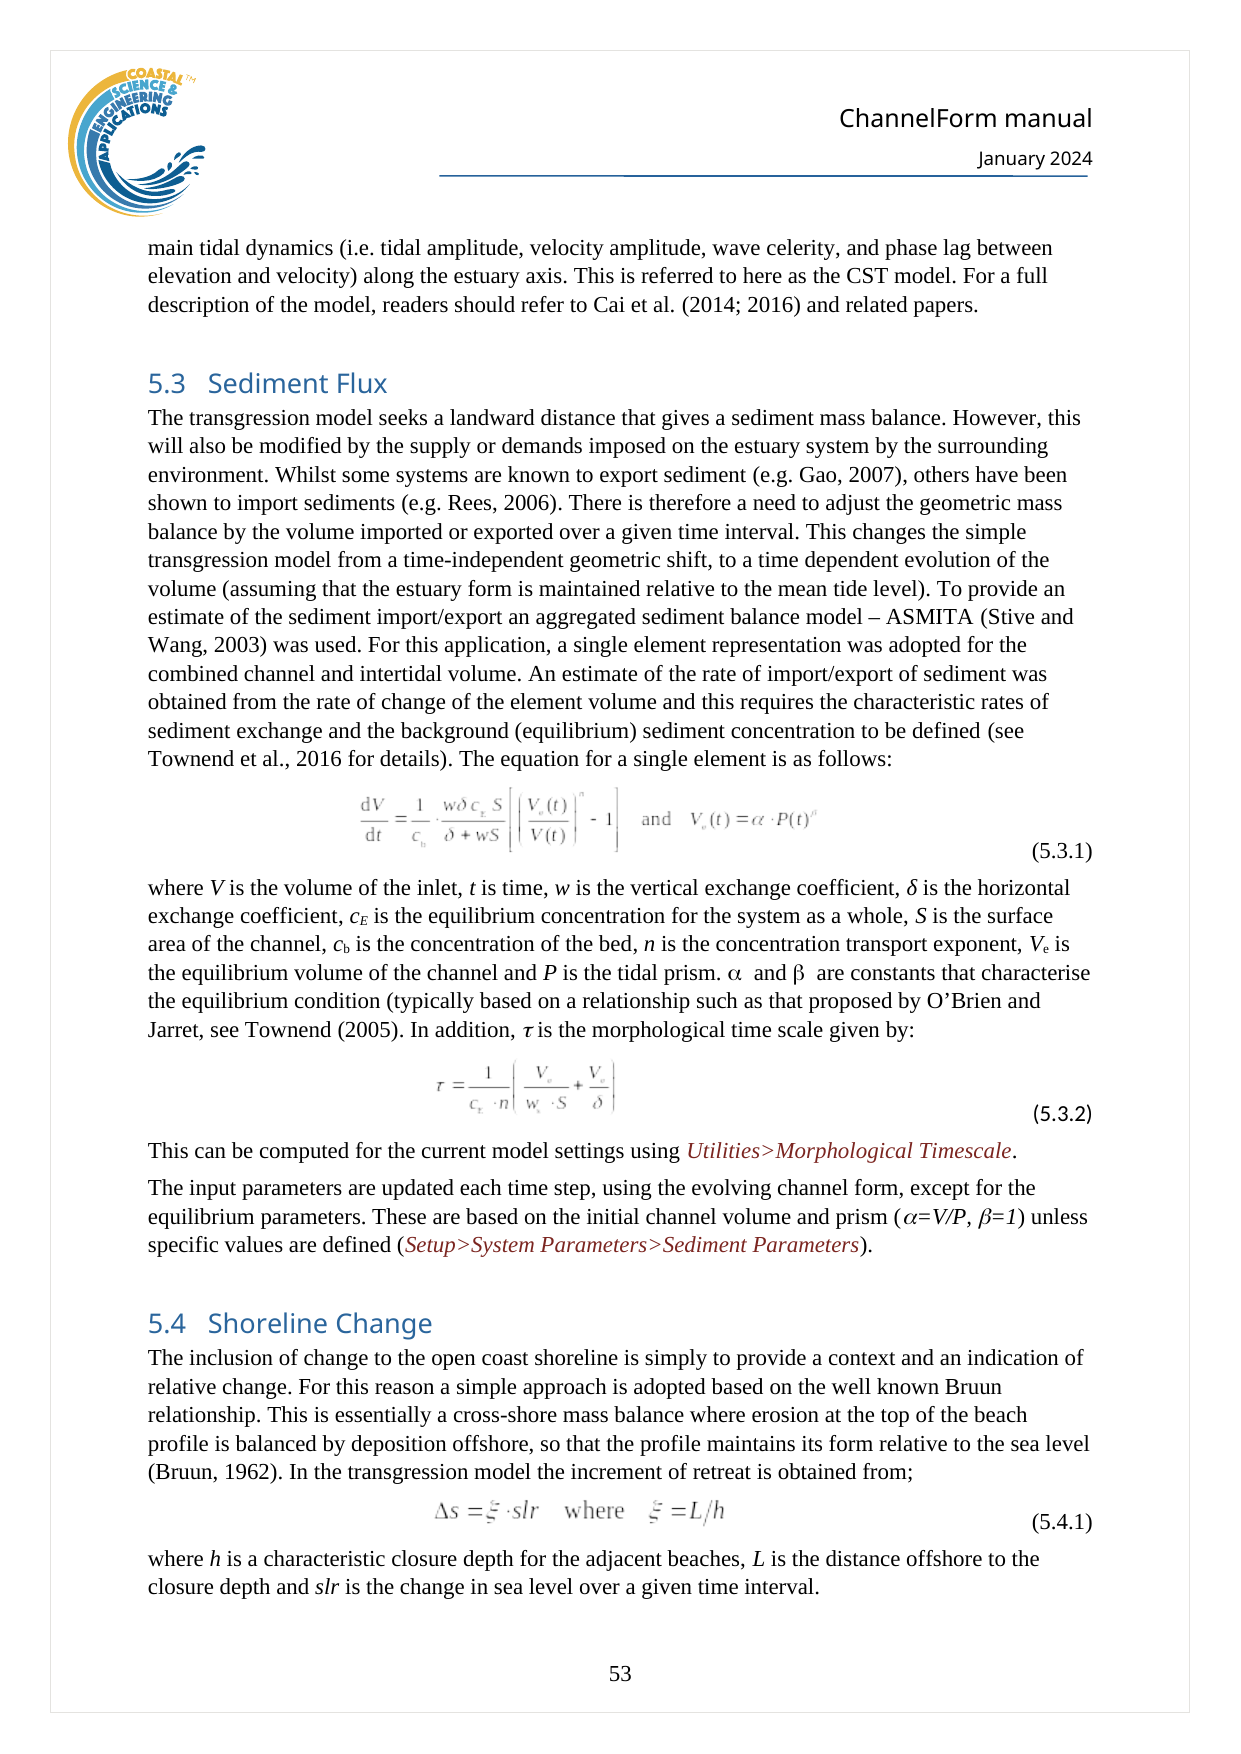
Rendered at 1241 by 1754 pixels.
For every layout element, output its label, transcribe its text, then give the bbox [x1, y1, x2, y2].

text The input parameters are updated each time step, using the evolving channel form, except for the equilibrium parameters. These are based on the initial channel volume and prism (a=V/P, b=1) unless specific values are defined (Setup>System Parameters>Sediment Parameters). [148, 1174, 1093, 1257]
text (5.4.1) [148, 1495, 1093, 1534]
text (5.3.2) [148, 1052, 1093, 1127]
text where V is the volume of the inlet, t is time, w is the vertical exchange coefficient, δ is the horizontal exchange coefficient, cE is the equilibrium concentration for the system as a whole, S is the surface area of the channel, cb is the concentration of the bed, n is the concentration transport exponent, Ve is the equilibrium volume of the channel and P is the tidal prism. a and b are constants that characterise the equilibrium condition (typically based on a relationship such as that proposed by O’Brien and Jarret, see Townend (2005). In addition, t is the morphological time scale given by: [148, 873, 1093, 1042]
text where h is a characteristic closure depth for the adjacent beaches, L is the distance offshore to the closure depth and slr is the change in sea level over a given time interval. [148, 1545, 1093, 1599]
subtitle Shoreline Change [148, 1305, 1093, 1342]
subtitle Sediment Flux [148, 364, 1093, 401]
text This can be computed for the current model settings using Utilities>Morphological Timescale. [148, 1137, 1093, 1164]
text The transgression model seeks a landward distance that gives a sediment mass balance. However, this will also be modified by the supply or demands imposed on the estuary system by the surrounding environment. Whilst some systems are known to export sediment (e.g. Gao, 2007), others have been shown to import sediments (e.g. Rees, 2006). There is therefore a need to adjust the geometric mass balance by the volume imported or exported over a given time interval. This changes the simple transgression model from a time-independent geometric shift, to a time dependent evolution of the volume (assuming that the estuary form is maintained relative to the mean tide level). To provide an estimate of the sediment import/export an aggregated sediment balance model – ASMITA (Stive and Wang, 2003) was used. For this application, a single element representation was adopted for the combined channel and intertidal volume. An estimate of the rate of import/export of sediment was obtained from the rate of change of the element volume and this requires the characteristic rates of sediment exchange and the background (equilibrium) sediment concentration to be defined (see Townend et al., 2016 for details). The equation for a single element is as follows: [148, 404, 1093, 772]
text The inclusion of change to the open coast shoreline is simply to provide a context and an indication of relative change. For this reason a simple approach is adopted based on the well known Bruun relationship. This is essentially a cross-shore mass balance where erosion at the top of the beach profile is balanced by deposition offshore, so that the profile maintains its form relative to the sea level (Bruun, 1962). In the transgression model the increment of retreat is obtained from; [148, 1344, 1093, 1484]
text (5.3.1) [148, 782, 1093, 863]
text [148, 234, 1093, 317]
